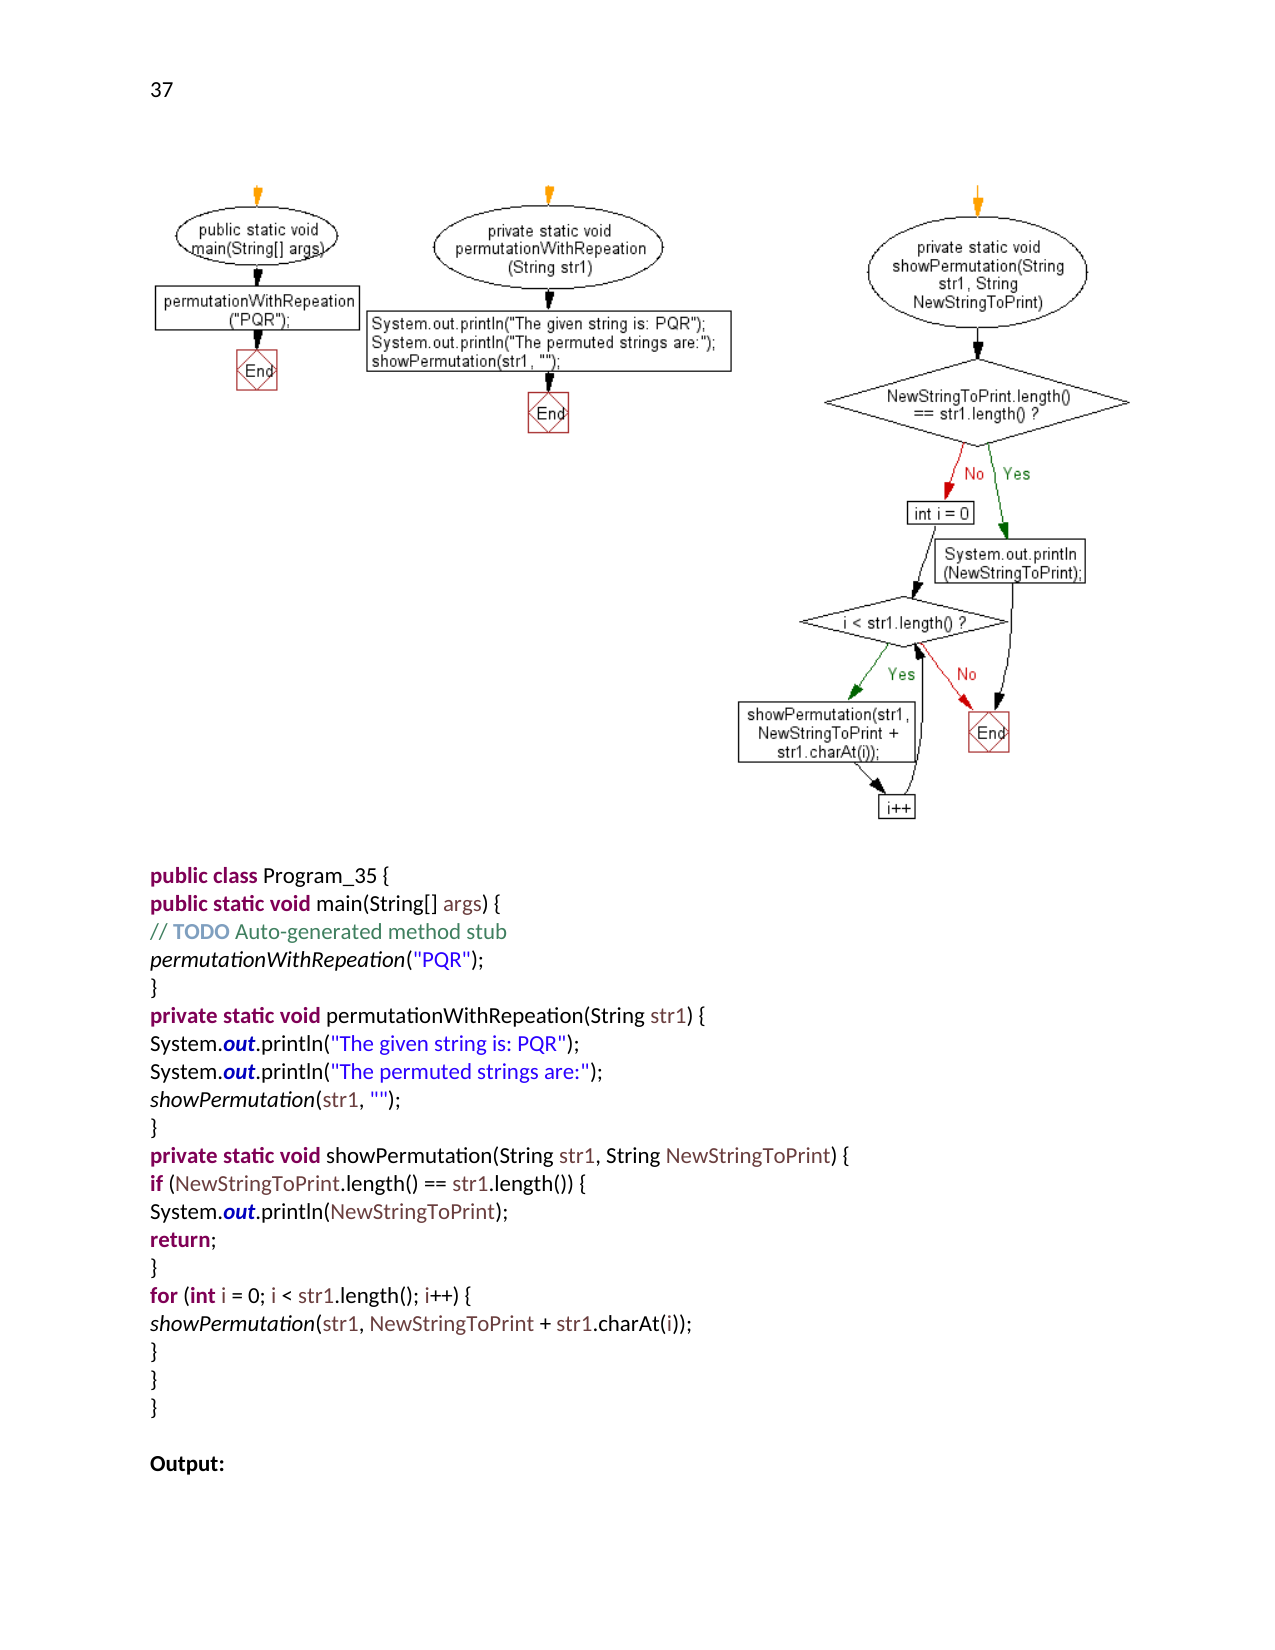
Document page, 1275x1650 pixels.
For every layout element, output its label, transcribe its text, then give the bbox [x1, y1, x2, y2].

text private static void permutationWithRepeation(String str1) { [150, 1001, 1125, 1029]
text showPermutation(str1, ""); [150, 1085, 1125, 1113]
picture [150, 150, 1130, 838]
text private static void showPermutation(String str1, String NewStringToPrint) { [150, 1141, 1125, 1169]
text } [150, 1253, 1125, 1281]
text System.out.println("The permuted strings are:"); [150, 1057, 1125, 1085]
text } [150, 1366, 1125, 1393]
text } [150, 1113, 1125, 1141]
text System.out.println(NewStringToPrint); [150, 1197, 1125, 1225]
text if (NewStringToPrint.length() == str1.length()) { [150, 1169, 1125, 1197]
text for (int i = 0; i < str1.length(); i++) { [150, 1281, 1125, 1309]
text } [150, 1337, 1125, 1366]
text public static void main(String[] args) { [150, 889, 1125, 917]
text } [150, 1393, 1125, 1422]
text System.out.println("The given string is: PQR"); [150, 1029, 1125, 1057]
text return; [150, 1225, 1125, 1253]
text showPermutation(str1, NewStringToPrint + str1.charAt(i)); [150, 1309, 1125, 1337]
text Output: [150, 1449, 1125, 1478]
text permutationWithRepeation("PQR"); [150, 945, 1125, 973]
text public class Program_35 { [150, 861, 1125, 889]
text } [150, 973, 1125, 1001]
text // TODO Auto-generated method stub [150, 917, 1125, 945]
